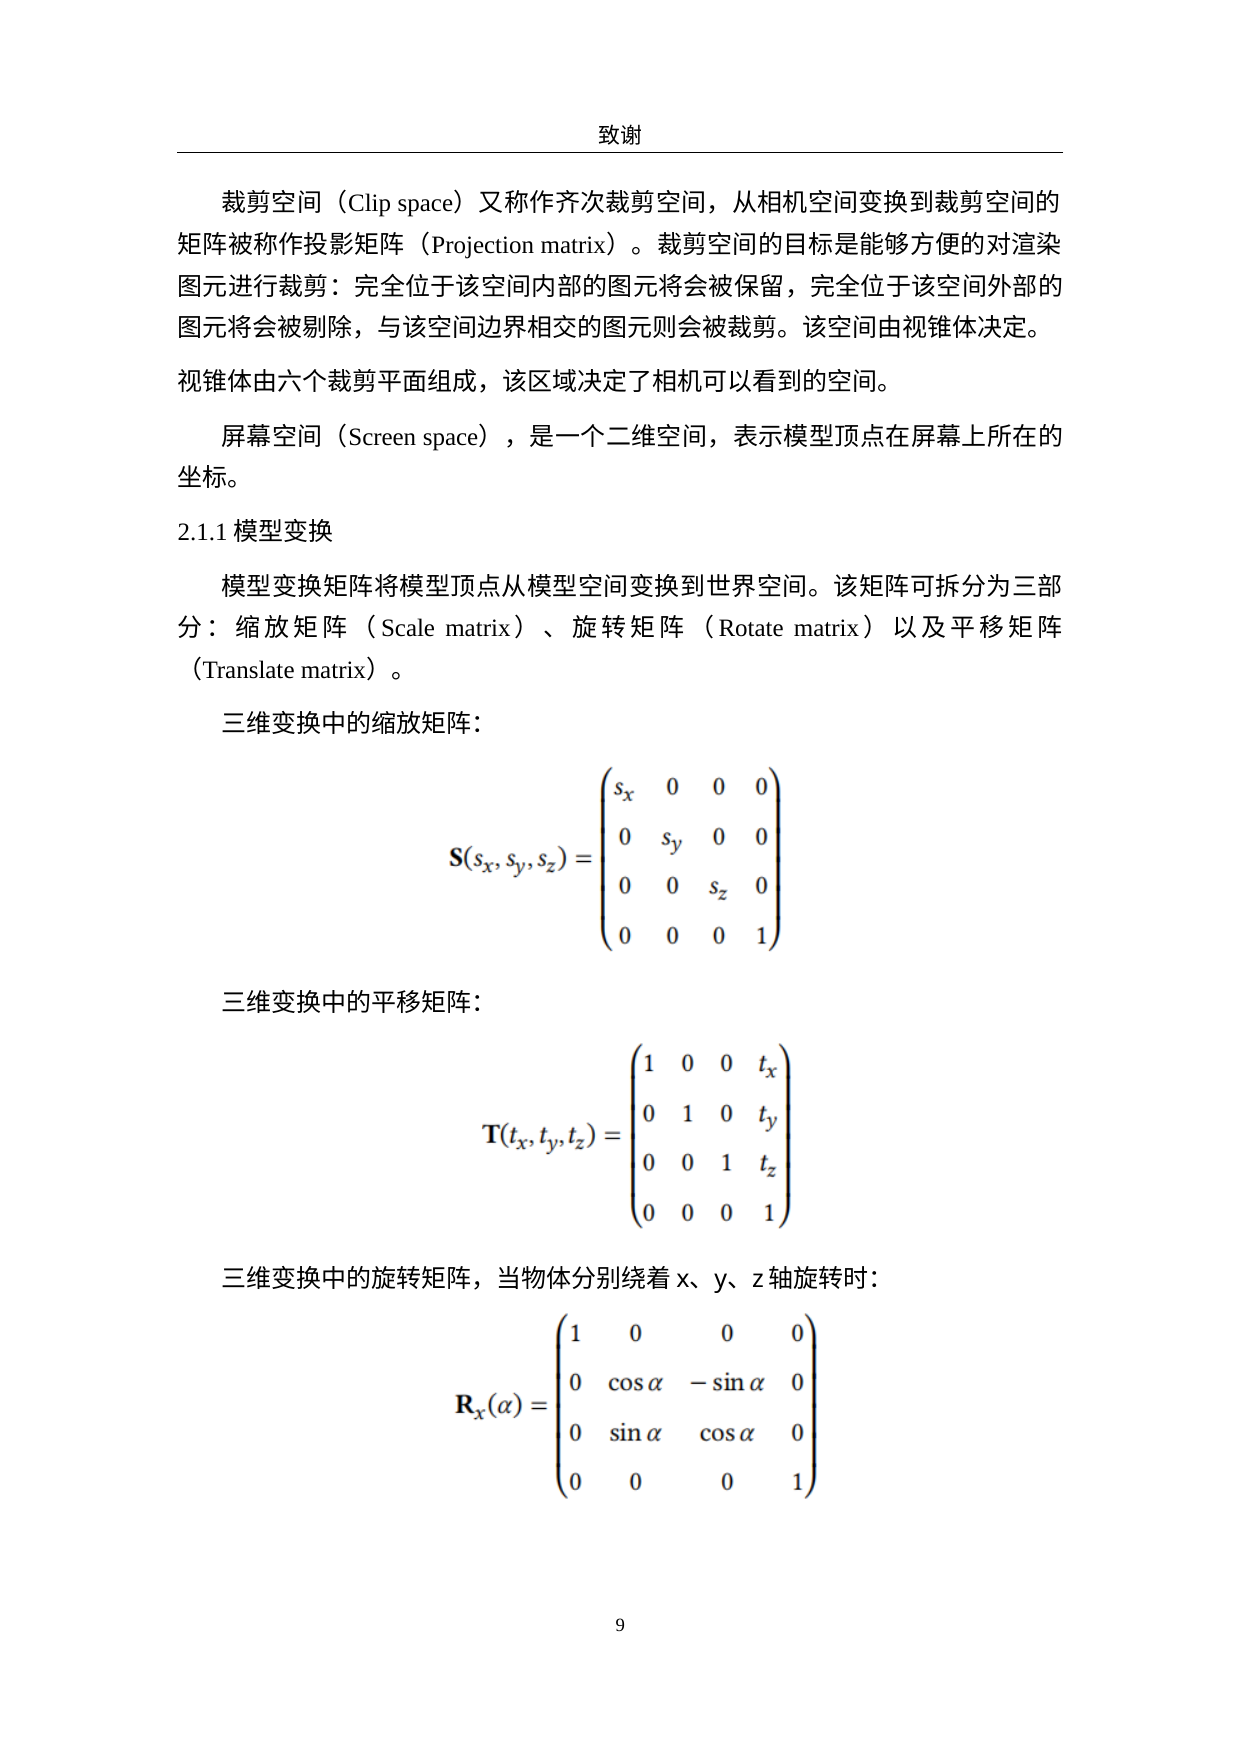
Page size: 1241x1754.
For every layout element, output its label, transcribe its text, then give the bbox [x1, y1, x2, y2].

text 三维变换中的平移矩阵： [177, 977, 1063, 1019]
text 三维变换中的旋转矩阵，当物体分别绕着x、y、z轴旋转时： [177, 1253, 1063, 1294]
text 三维变换中的缩放矩阵： [177, 698, 1063, 740]
text 视锥体由六个裁剪平面组成，该区域决定了相机可以看到的空间。 [177, 356, 1063, 398]
picture [481, 1031, 803, 1241]
text 模型变换矩阵将模型顶点从模型空间变换到世界空间。该矩阵可拆分为三部分：缩放矩阵（Scale matrix）、旋转矩阵（Rotate matrix）以及平移矩阵（Translate matrix）。 [177, 561, 1063, 686]
text 裁剪空间（Clip space）又称作齐次裁剪空间，从相机空间变换到裁剪空间的矩阵被称作投影矩阵（Projection matrix）。裁剪空间的目标是能够方便的对渲染图元进行裁剪：完全位于该空间内部的图元将会被保留，完全位于该空间外部的图元将会被剔除，与该空间边界相交的图元则会被裁剪。该空间由视锥体决定。 [177, 177, 1063, 344]
picture [450, 1306, 834, 1505]
text 2.1.1 模型变换 [177, 506, 1063, 548]
picture [437, 752, 803, 965]
text 屏幕空间（Screen space），是一个二维空间，表示模型顶点在屏幕上所在的坐标。 [177, 411, 1063, 494]
